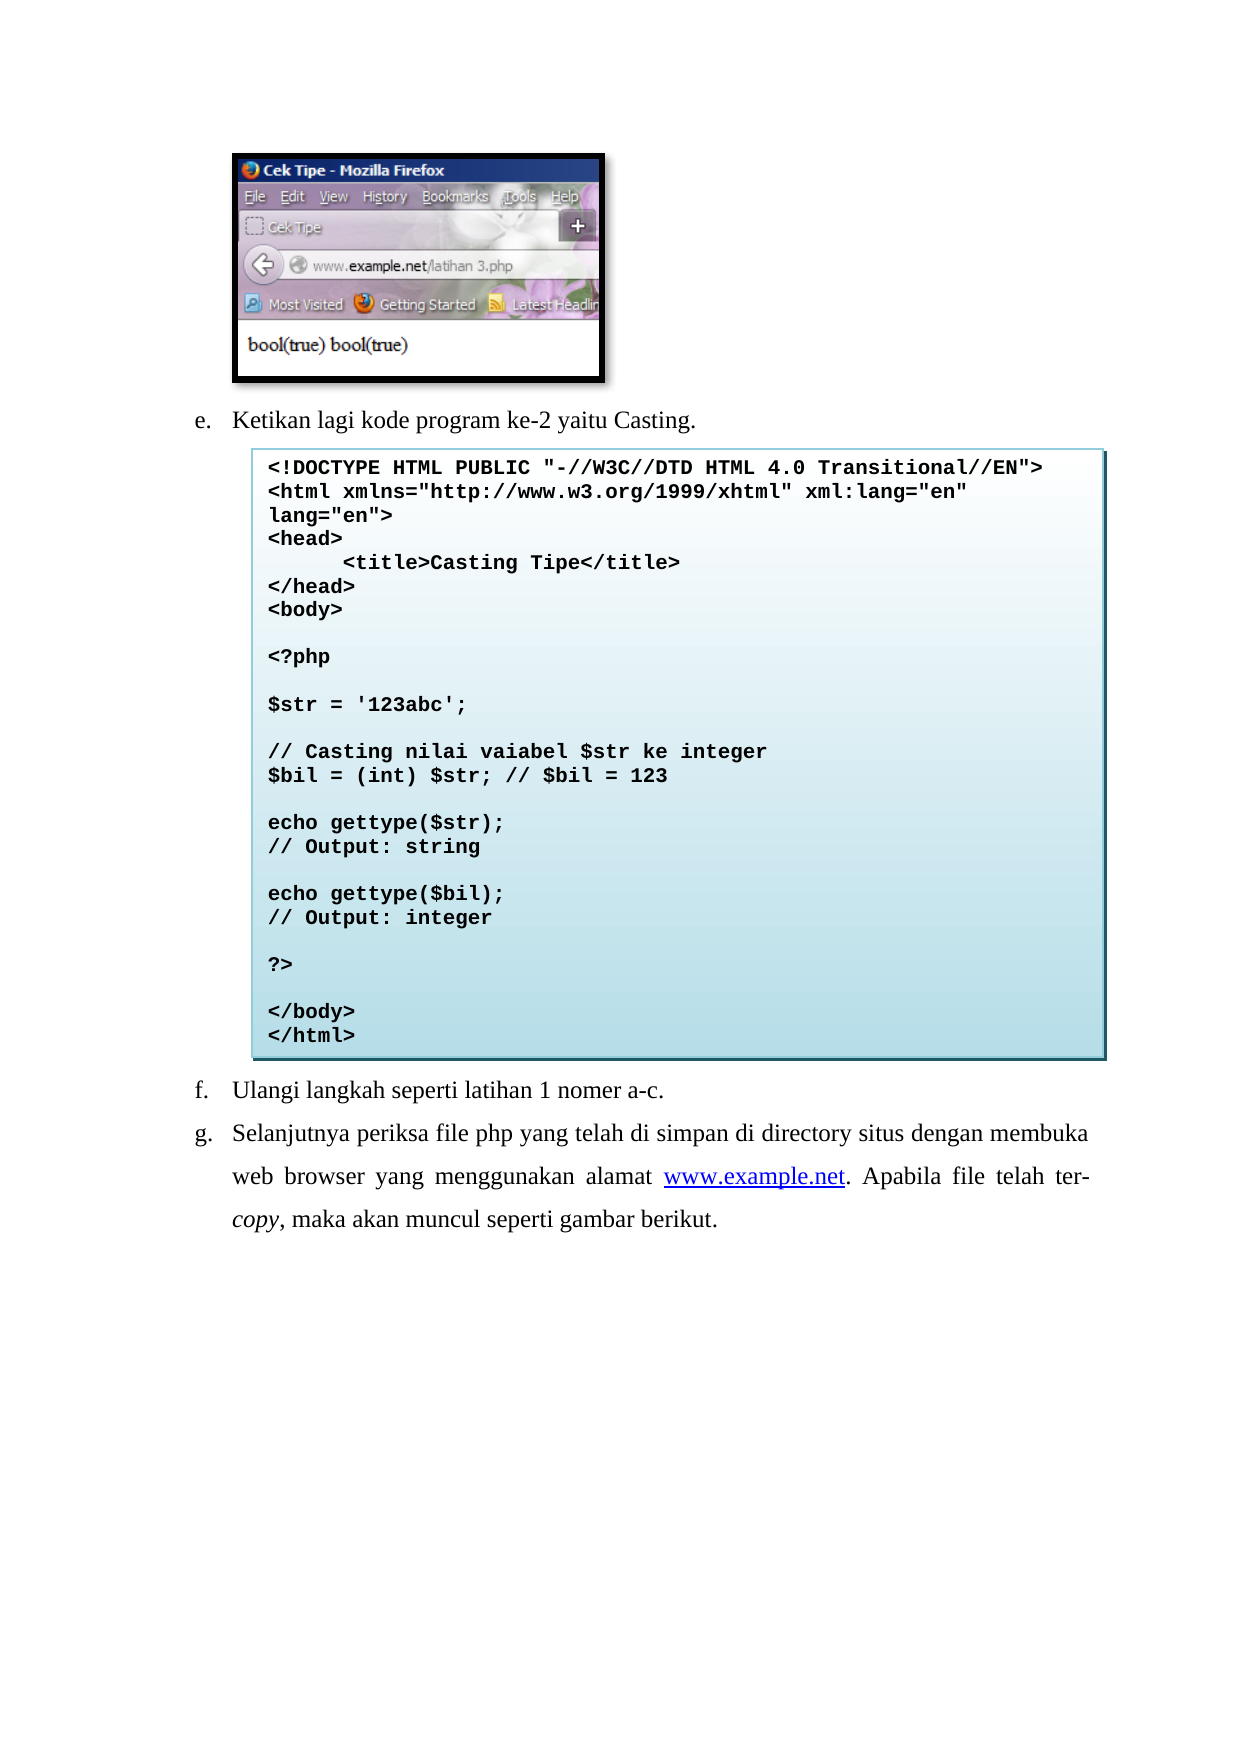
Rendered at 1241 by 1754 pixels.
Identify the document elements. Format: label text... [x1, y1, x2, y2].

list Ulangi langkah seperti latihan 1 nomer a-c. [194, 1075, 1090, 1104]
list Selanjutnya periksa file php yang telah di simpan di directory situs dengan membuka web browser yang menggunakan alamat www.example.net. Apabila file telah ter-copy, maka akan muncul seperti gambar berikut. [194, 1118, 1090, 1233]
list Ketikan lagi kode program ke-2 yaitu Casting. [194, 405, 1090, 433]
picture [238, 159, 599, 376]
